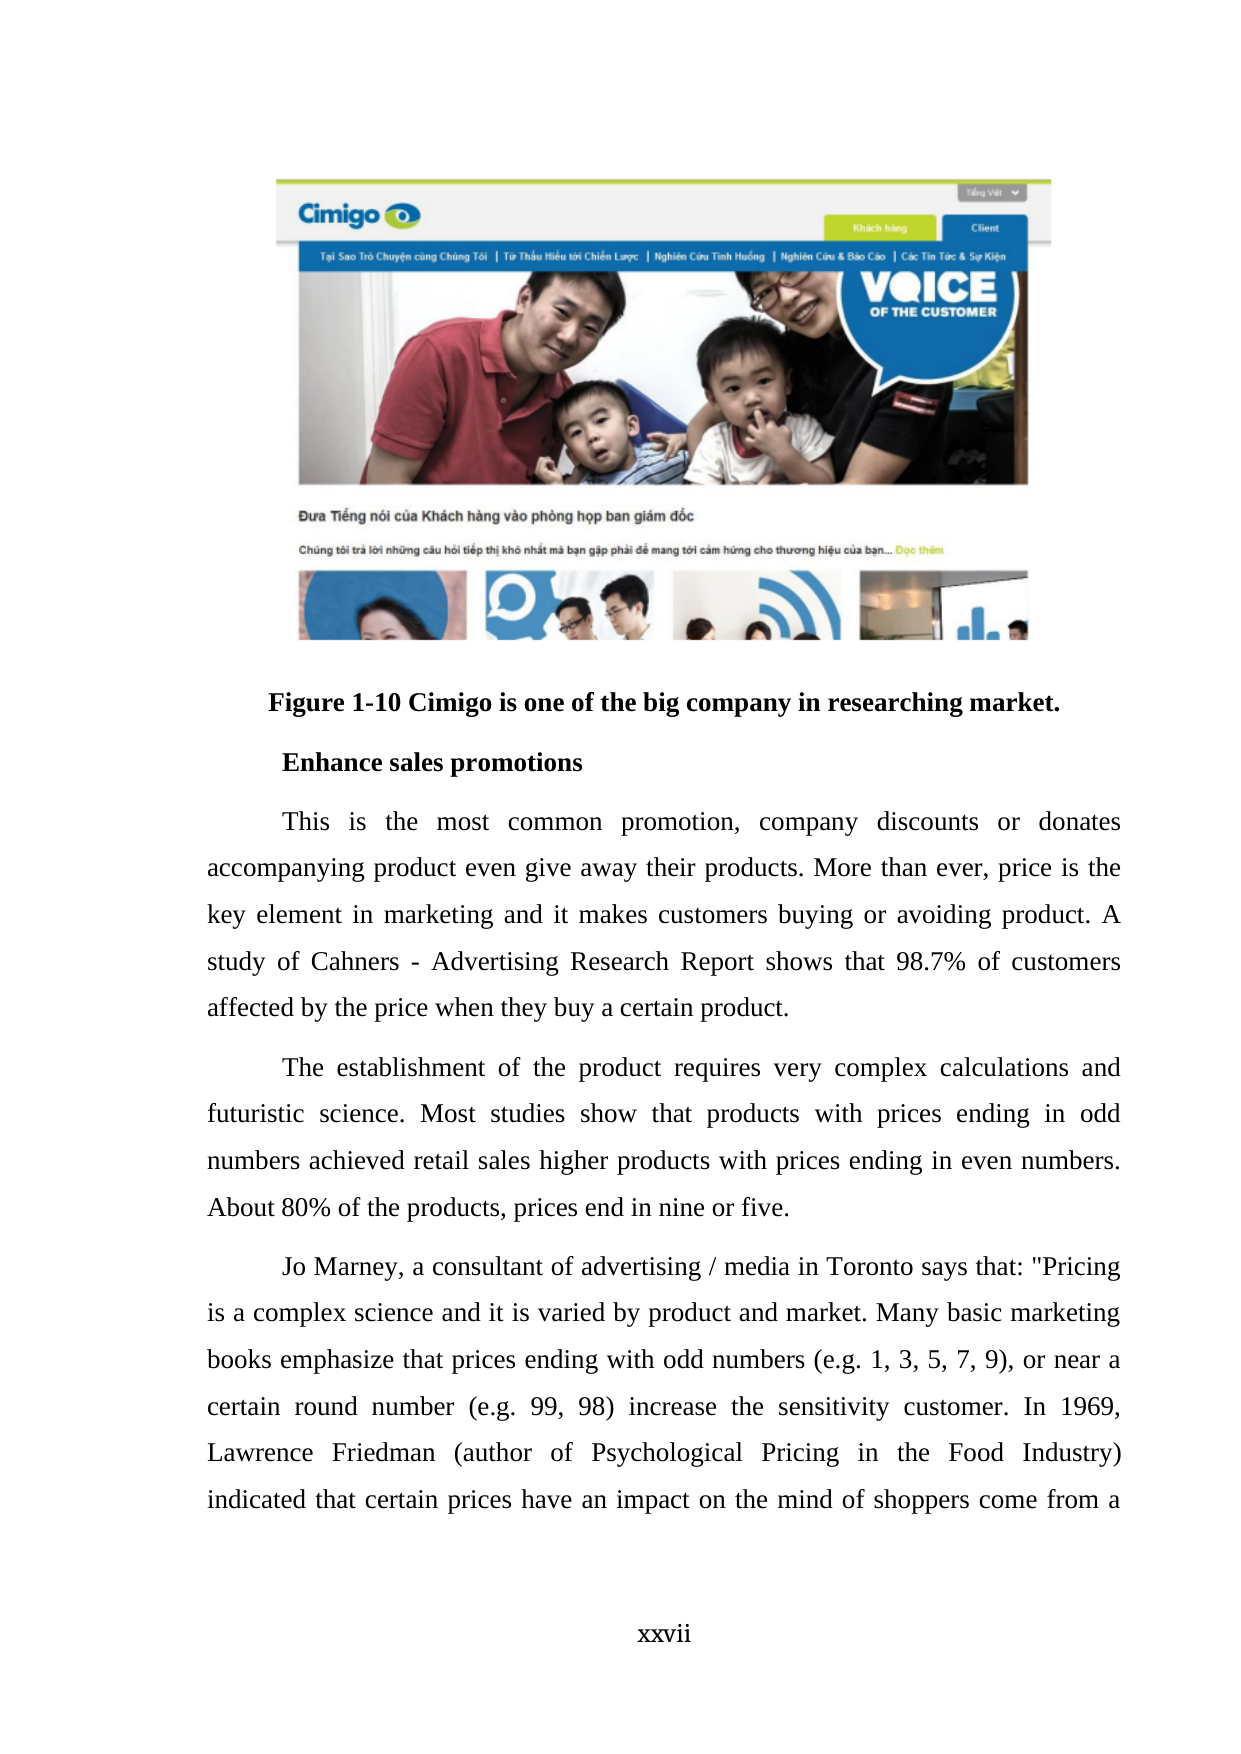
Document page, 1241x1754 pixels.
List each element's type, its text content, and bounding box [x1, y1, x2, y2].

text Figure 1-10 Cimigo is one of the big company in researching market. [207, 687, 1122, 718]
text This is the most common promotion, company discounts or donates accompanying product even give away their products. More than ever, price is the key element in marketing and it makes customers buying or avoiding product. A study of Cahners - Advertising Research Report shows that 98.7% of customers affected by the price when they buy a certain product. [207, 805, 1122, 1023]
text The establishment of the product requires very complex calculations and futuristic science. Most studies show that products with prices ending in odd numbers achieved retail sales higher products with prices ending in even numbers. About 80% of the products, prices end in nine or five. [207, 1051, 1122, 1222]
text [207, 1250, 1122, 1514]
text Enhance sales promotions [207, 746, 1122, 777]
picture [275, 177, 1054, 659]
